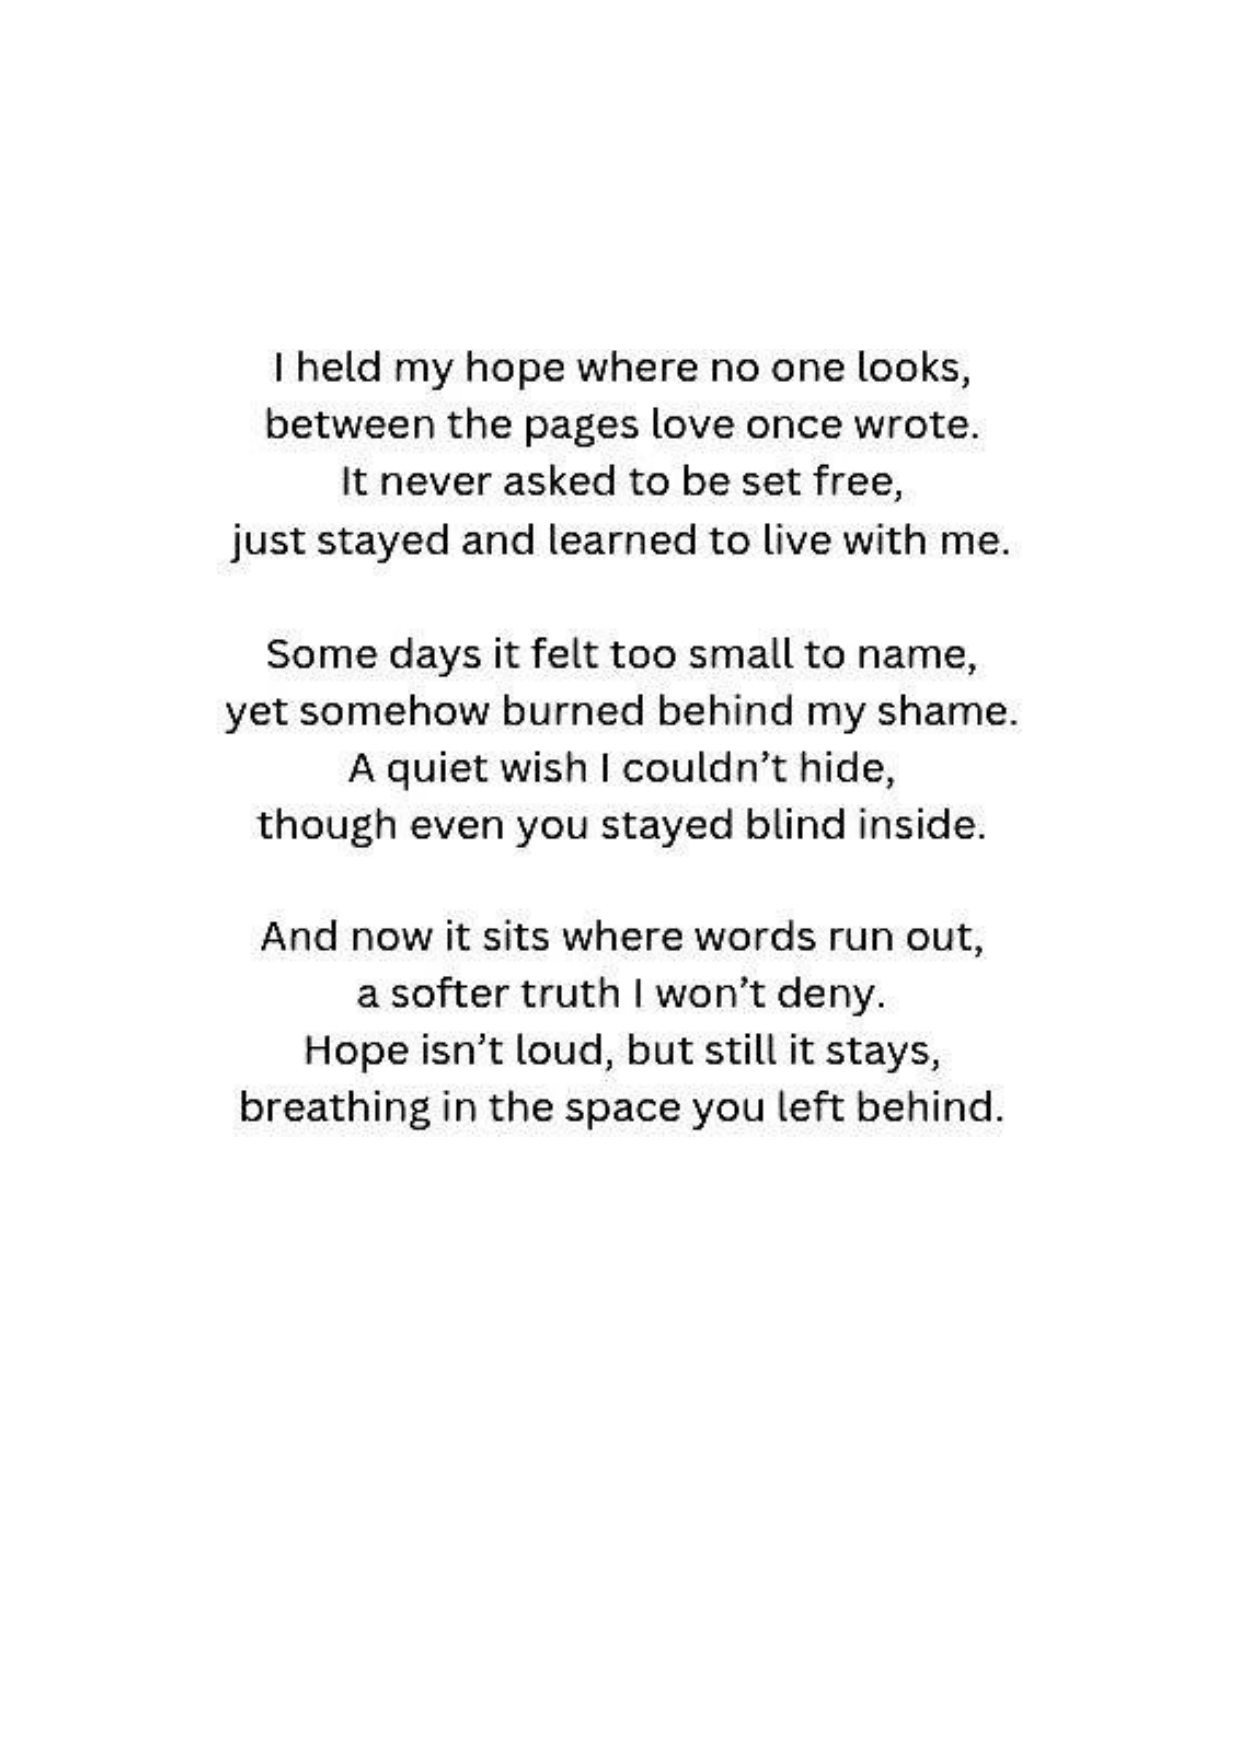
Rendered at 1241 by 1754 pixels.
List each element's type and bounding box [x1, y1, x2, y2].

picture [216, 349, 1022, 1137]
